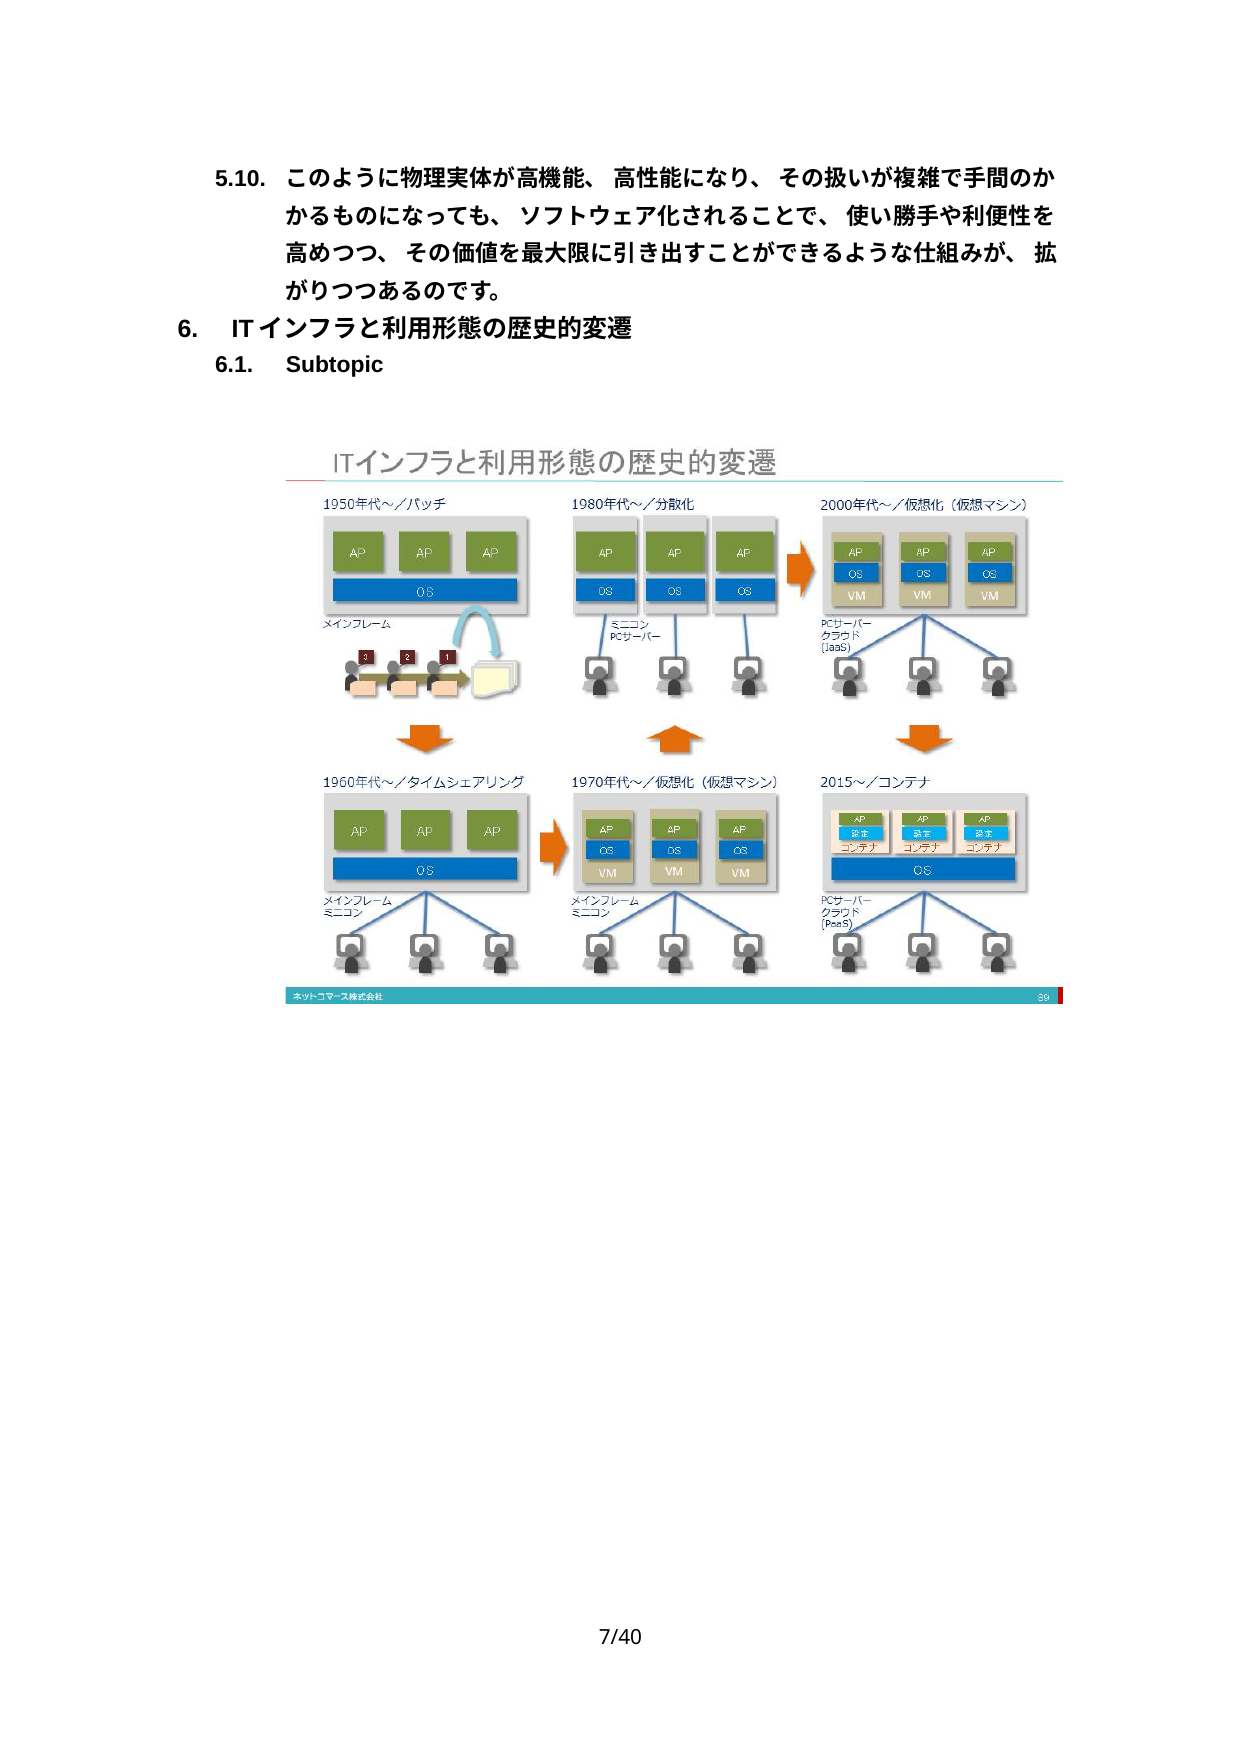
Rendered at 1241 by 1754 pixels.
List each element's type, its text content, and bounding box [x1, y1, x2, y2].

picture [285, 420, 1063, 1004]
subtitle Subtopic [215, 346, 1058, 383]
subtitle ITインフラと利用形態の歴史的変遷 [177, 308, 1063, 346]
subtitle このように物理実体が高機能、 高性能になり、 その扱いが複雑で手間のかかるものになっても、 ソフトウェア化されることで、 使い勝手や利便性を高めつつ、 その価値を最大限に引き出すことができるような仕組みが、 拡がりつつあるのです。 [215, 158, 1058, 308]
